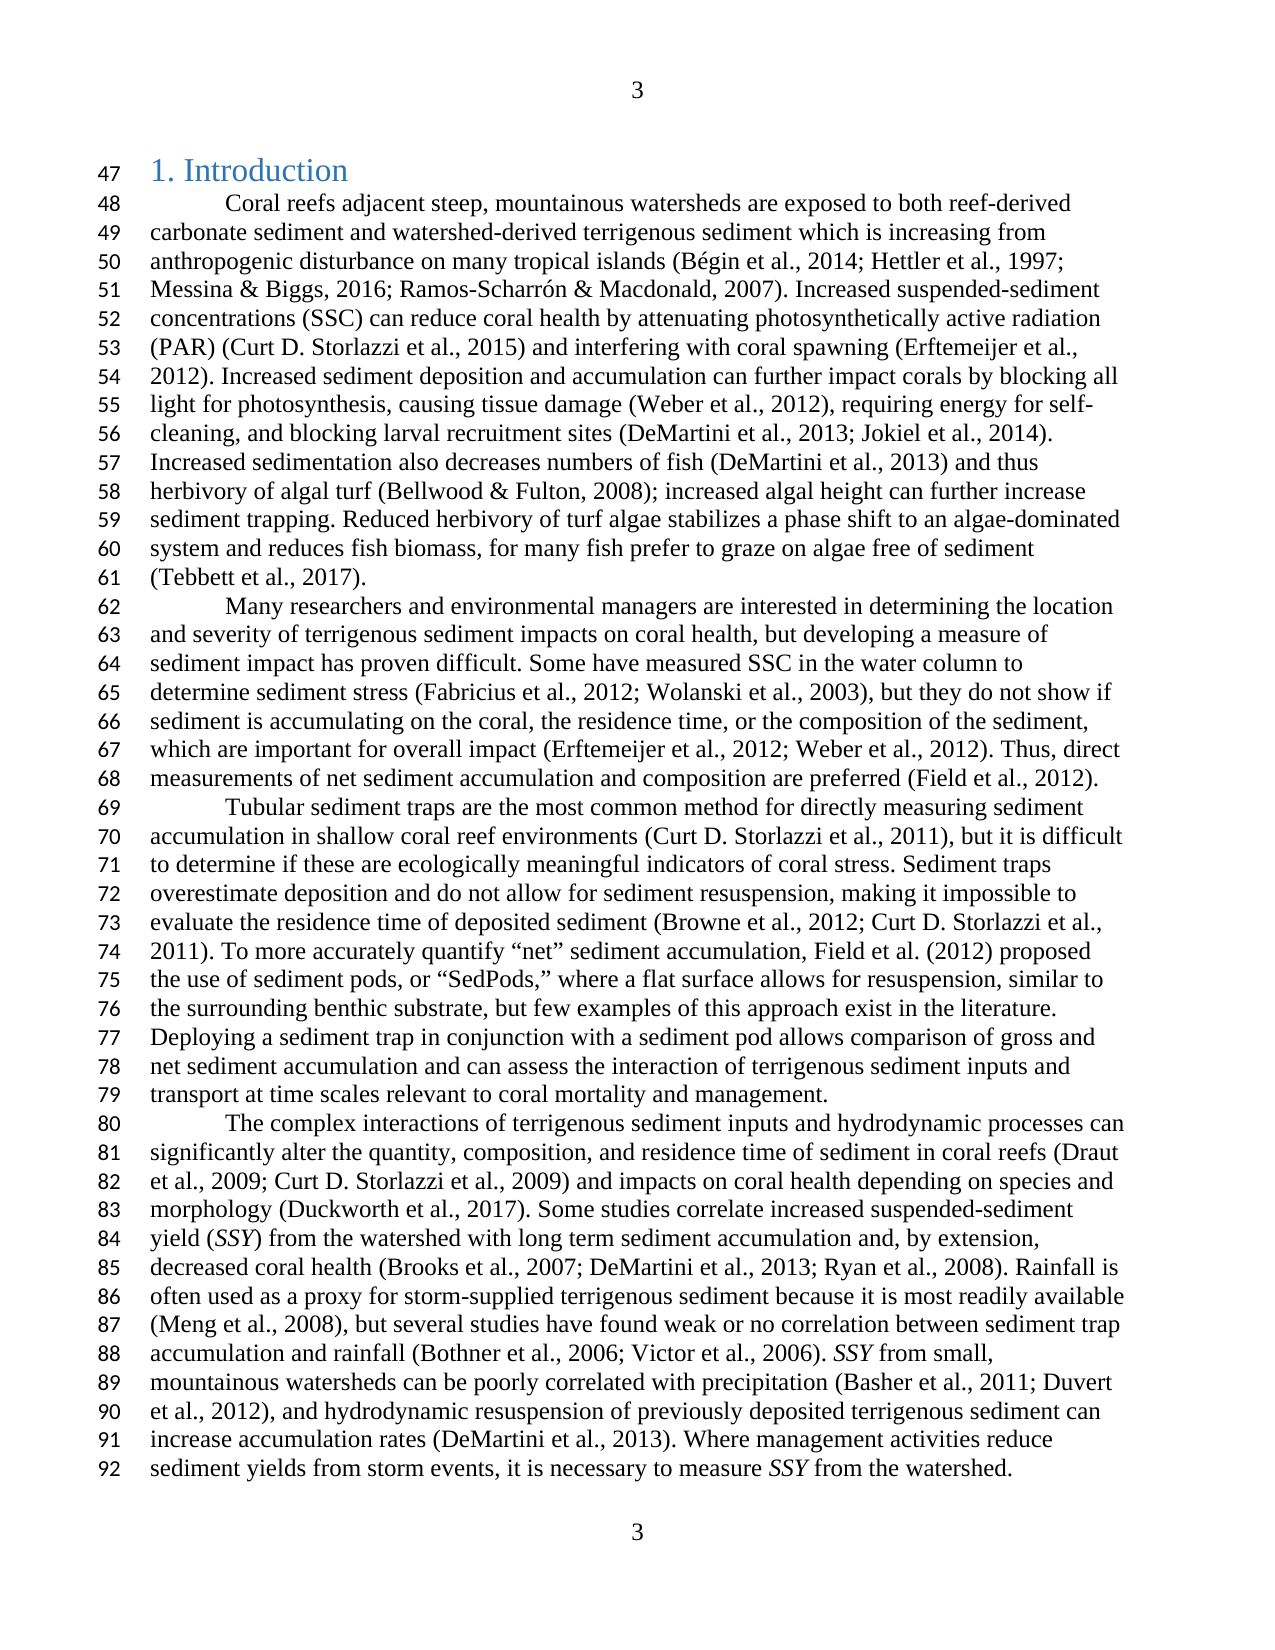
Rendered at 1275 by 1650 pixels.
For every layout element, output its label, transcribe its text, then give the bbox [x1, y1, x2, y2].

text The complex interactions of terrigenous sediment inputs and hydrodynamic processes can significantly alter the quantity, composition, and residence time of sediment in coral reefs (Draut et al., 2009; Curt D. Storlazzi et al., 2009) and impacts on coral health depending on species and morphology (Duckworth et al., 2017). Some studies correlate increased suspended-sediment yield (SSY) from the watershed with long term sediment accumulation and, by extension, decreased coral health (Brooks et al., 2007; DeMartini et al., 2013; Ryan et al., 2008). Rainfall is often used as a proxy for storm-supplied terrigenous sediment because it is most readily available (Meng et al., 2008), but several studies have found weak or no correlation between sediment trap accumulation and rainfall (Bothner et al., 2006; Victor et al., 2006). SSY from small, mountainous watersheds can be poorly correlated with precipitation (Basher et al., 2011; Duvert et al., 2012), and hydrodynamic resuspension of previously deposited terrigenous sediment can increase accumulation rates (DeMartini et al., 2013). Where management activities reduce sediment yields from storm events, it is necessary to measure SSY from the watershed. [150, 1108, 1125, 1482]
text Tubular sediment traps are the most common method for directly measuring sediment accumulation in shallow coral reef environments (Curt D. Storlazzi et al., 2011), but it is difficult to determine if these are ecologically meaningful indicators of coral stress. Sediment traps overestimate deposition and do not allow for sediment resuspension, making it impossible to evaluate the residence time of deposited sediment (Browne et al., 2012; Curt D. Storlazzi et al., 2011). To more accurately quantify “net” sediment accumulation, Field et al. (2012) proposed the use of sediment pods, or “SedPods,” where a flat surface allows for resuspension, similar to the surrounding benthic substrate, but few examples of this approach exist in the literature. Deploying a sediment trap in conjunction with a sediment pod allows comparison of gross and net sediment accumulation and can assess the interaction of terrigenous sediment inputs and transport at time scales relevant to coral mortality and management. [150, 792, 1125, 1108]
text Coral reefs adjacent steep, mountainous watersheds are exposed to both reef-derived carbonate sediment and watershed-derived terrigenous sediment which is increasing from anthropogenic disturbance on many tropical islands (Bégin et al., 2014; Hettler et al., 1997; Messina & Biggs, 2016; Ramos-Scharrón & Macdonald, 2007). Increased suspended-sediment concentrations (SSC) can reduce coral health by attenuating photosynthetically active radiation (PAR) (Curt D. Storlazzi et al., 2015) and interfering with coral spawning (Erftemeijer et al., 2012). Increased sediment deposition and accumulation can further impact corals by blocking all light for photosynthesis, causing tissue damage (Weber et al., 2012), requiring energy for self-cleaning, and blocking larval recruitment sites (DeMartini et al., 2013; Jokiel et al., 2014). Increased sedimentation also decreases numbers of fish (DeMartini et al., 2013) and thus herbivory of algal turf (Bellwood & Fulton, 2008); increased algal height can further increase sediment trapping. Reduced herbivory of turf algae stabilizes a phase shift to an algae-dominated system and reduces fish biomass, for many fish prefer to graze on algae free of sediment (Tebbett et al., 2017). [150, 188, 1125, 591]
text Many researchers and environmental managers are interested in determining the location and severity of terrigenous sediment impacts on coral health, but developing a measure of sediment impact has proven difficult. Some have measured SSC in the water column to determine sediment stress (Fabricius et al., 2012; Wolanski et al., 2003), but they do not show if sediment is accumulating on the coral, the residence time, or the composition of the sediment, which are important for overall impact (Erftemeijer et al., 2012; Weber et al., 2012). Thus, direct measurements of net sediment accumulation and composition are preferred (Field et al., 2012). [150, 591, 1125, 792]
subtitle 1. Introduction [150, 150, 1125, 188]
